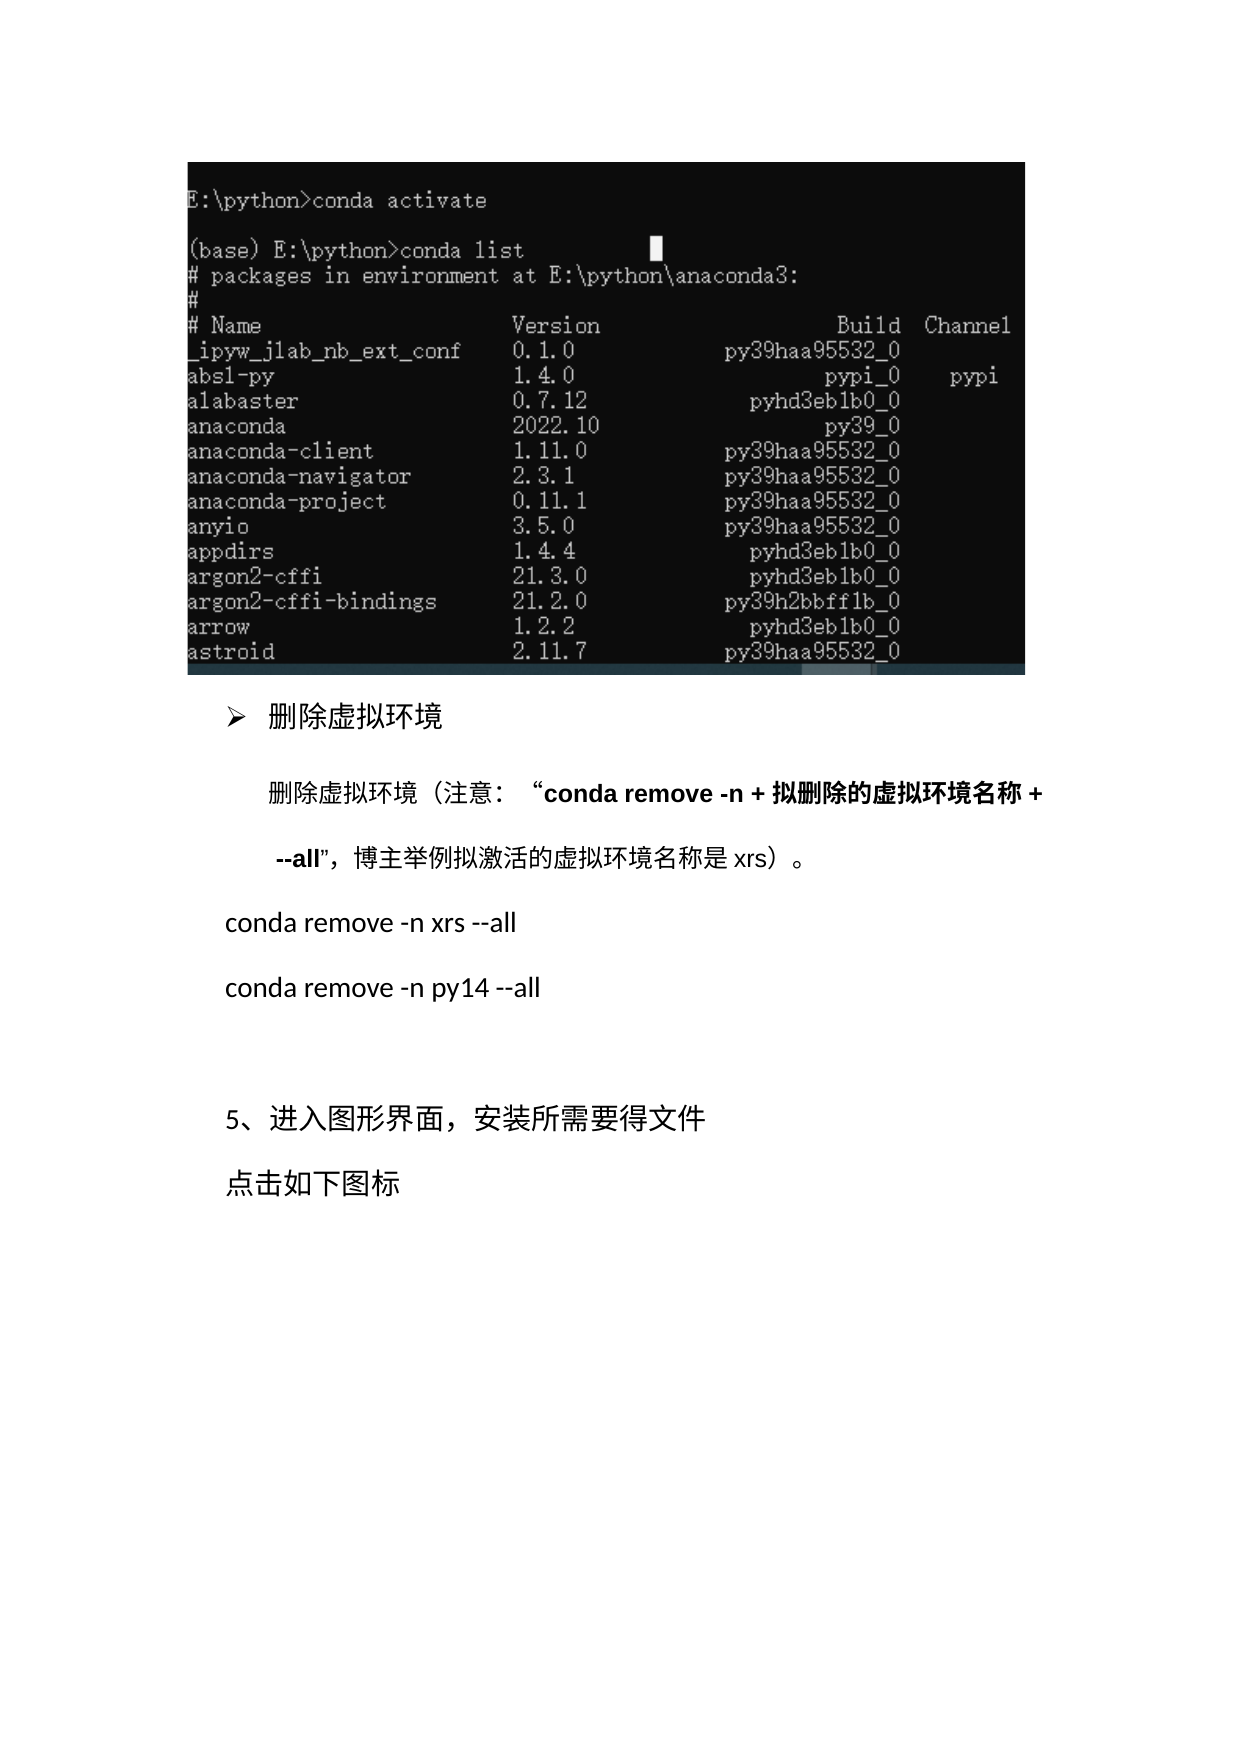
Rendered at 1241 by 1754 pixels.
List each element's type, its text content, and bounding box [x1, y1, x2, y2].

text conda remove -n xrs --all [187, 889, 1053, 954]
text 点击如下图标 [187, 1149, 1053, 1214]
text 删除虚拟环境（注意：“conda remove -n + 拟删除的虚拟环境名称 + --all”，博主举例拟激活的虚拟环境名称是xrs）。 [269, 759, 1053, 889]
text conda remove -n py14 --all [187, 954, 1053, 1019]
text 5、进入图形界面，安装所需要得文件 [187, 1084, 1053, 1149]
list 删除虚拟环境 [225, 682, 1053, 747]
picture [187, 162, 1025, 675]
